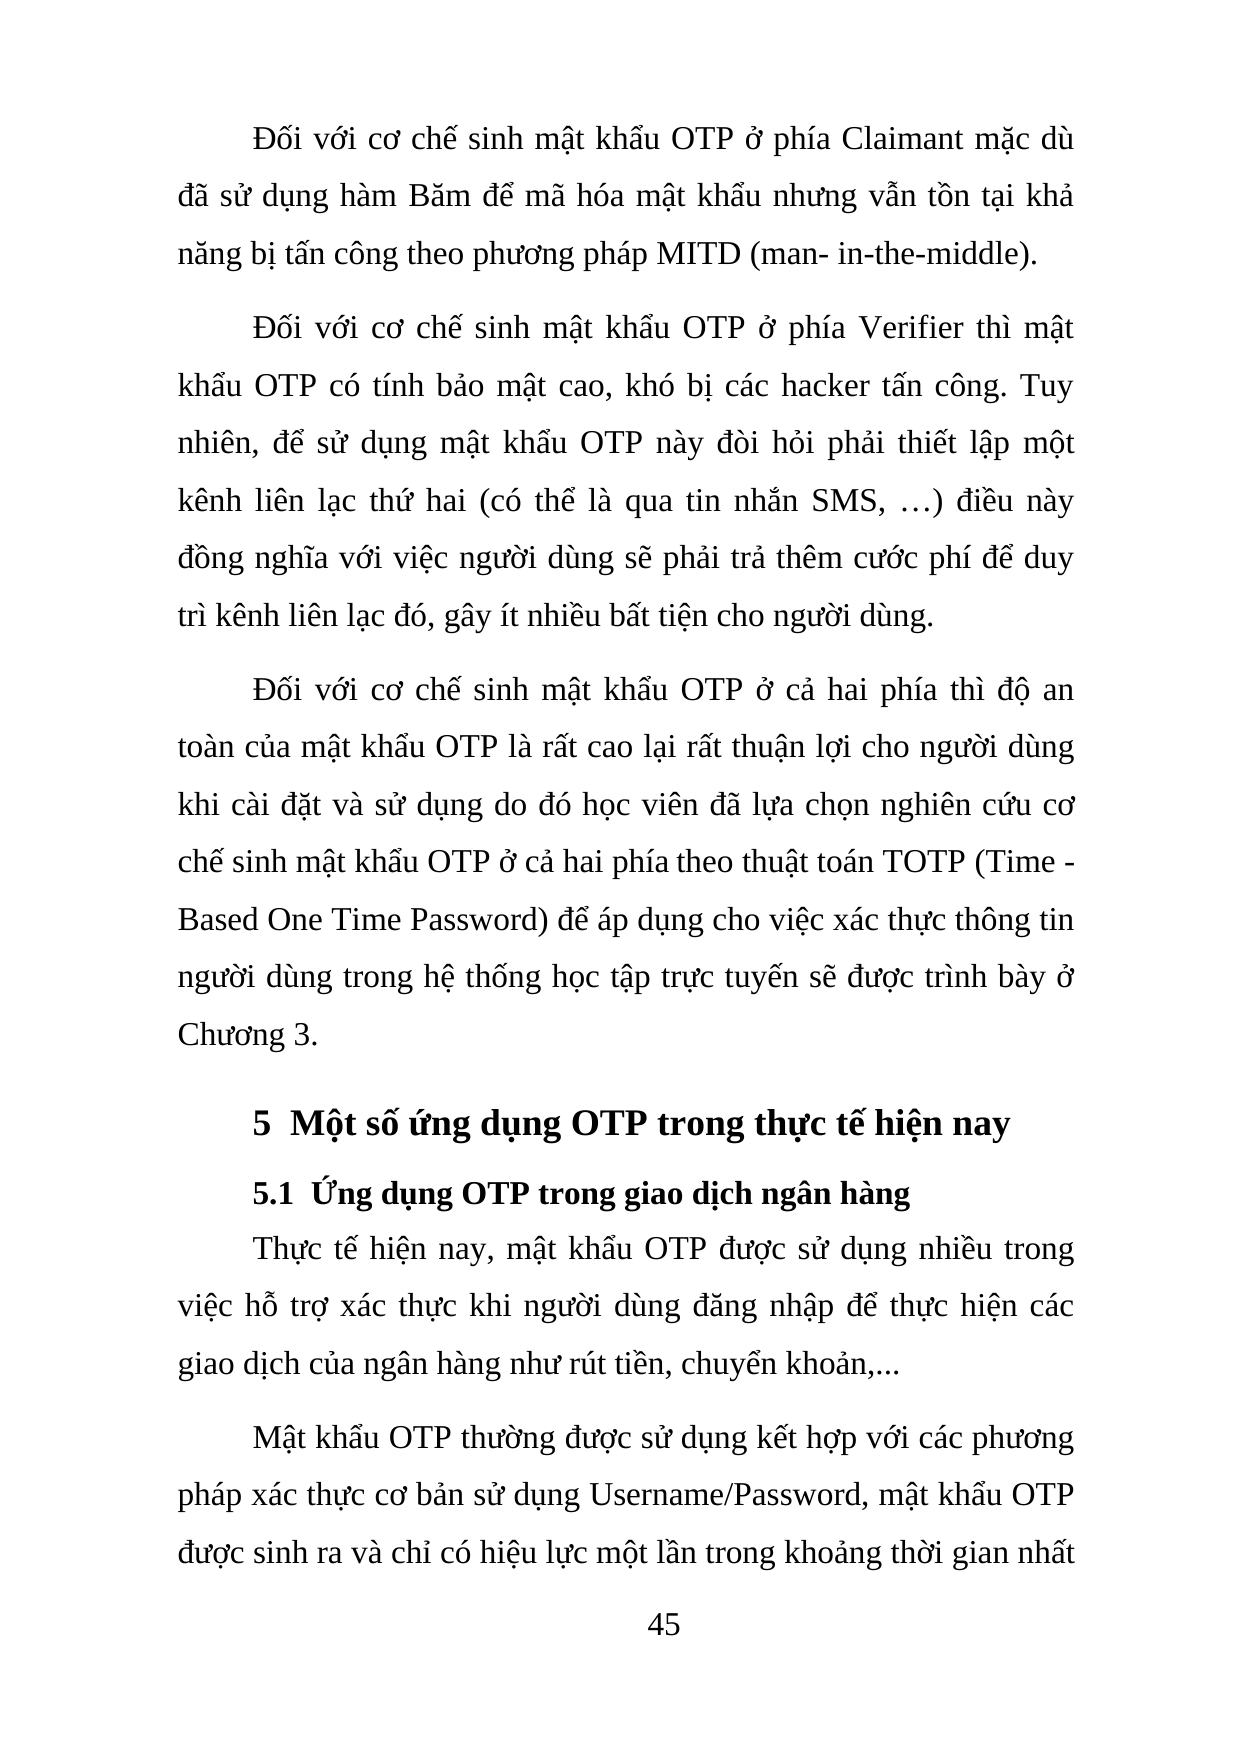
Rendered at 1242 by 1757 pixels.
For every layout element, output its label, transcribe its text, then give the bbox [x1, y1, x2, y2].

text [177, 1417, 1076, 1570]
text Đối với cơ chế sinh mật khẩu OTP ở phía Claimant mặc dù đã sử dụng hàm Băm để mã hóa mật khẩu nhưng vẫn tồn tại khả năng bị tấn công theo phương pháp MITD (man- in-the-middle). [177, 118, 1076, 271]
text 5.1 Ứng dụng OTP trong giao dịch ngân hàng [177, 1173, 1076, 1211]
subtitle 5 Một số ứng dụng OTP trong thực tế hiện nay [177, 1101, 1076, 1144]
text Đối với cơ chế sinh mật khẩu OTP ở phía Verifier thì mật khẩu OTP có tính bảo mật cao, khó bị các hacker tấn công. Tuy nhiên, để sử dụng mật khẩu OTP này đòi hỏi phải thiết lập một kênh liên lạc thứ hai (có thể là qua tin nhắn SMS, …) điều này đồng nghĩa với việc người dùng sẽ phải trả thêm cước phí để duy trì kênh liên lạc đó, gây ít nhiều bất tiện cho người dùng. [177, 307, 1076, 633]
text Đối với cơ chế sinh mật khẩu OTP ở cả hai phía thì độ an toàn của mật khẩu OTP là rất cao lại rất thuận lợi cho người dùng khi cài đặt và sử dụng do đó học viên đã lựa chọn nghiên cứu cơ chế sinh mật khẩu OTP ở cả hai phía theo thuật toán TOTP (Time - Based One Time Password) để áp dụng cho việc xác thực thông tin người dùng trong hệ thống học tập trực tuyến sẽ được trình bày ở Chương 3. [177, 669, 1076, 1052]
text Thực tế hiện nay, mật khẩu OTP được sử dụng nhiều trong việc hỗ trợ xác thực khi người dùng đăng nhập để thực hiện các giao dịch của ngân hàng như rút tiền, chuyển khoản,... [177, 1228, 1076, 1381]
